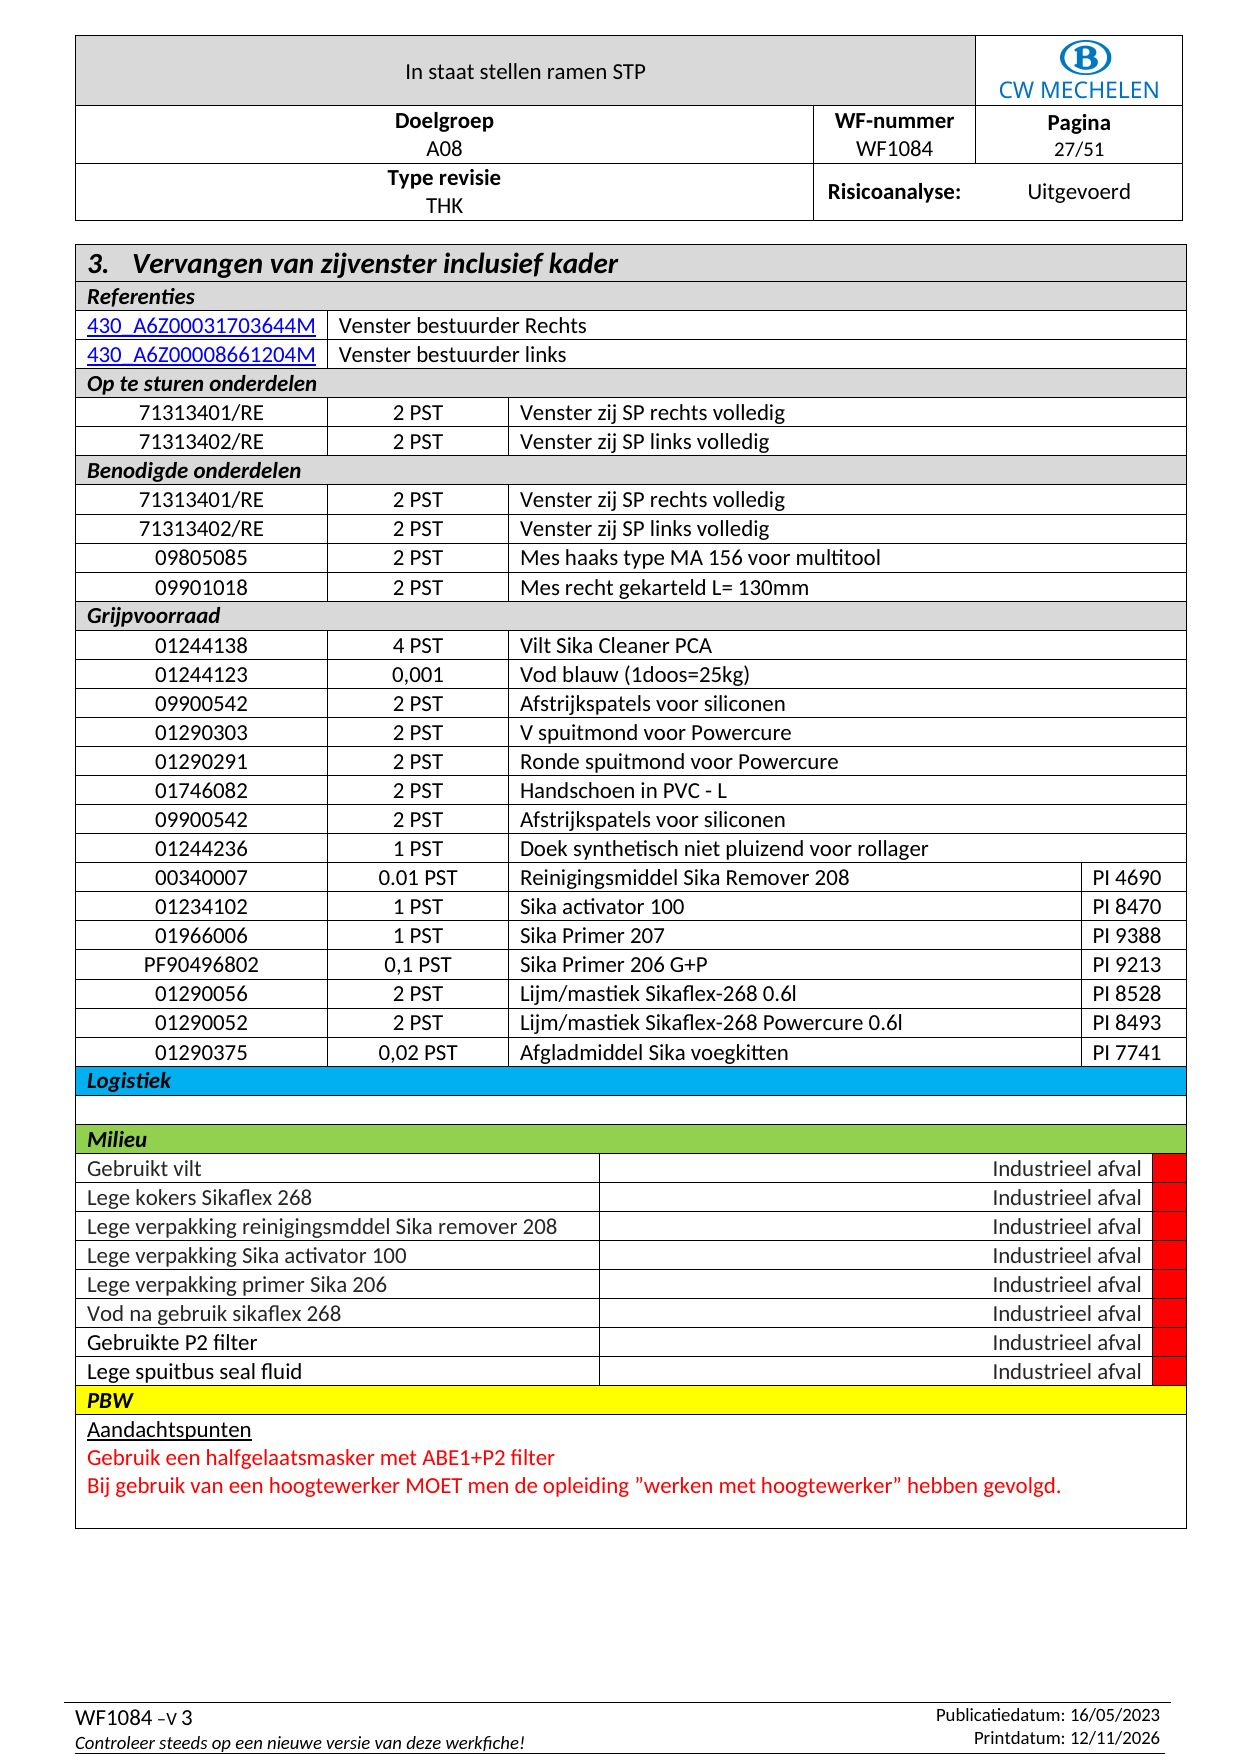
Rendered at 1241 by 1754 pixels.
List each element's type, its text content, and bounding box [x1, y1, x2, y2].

table_cell Venster zij SP links volledig [509, 427, 1186, 455]
table_cell 71313401/RE [76, 398, 327, 426]
table_cell Industrieel afval [600, 1357, 1152, 1385]
table_cell 2 PST [328, 980, 508, 1007]
table_cell 2 PST [328, 805, 508, 833]
table_cell Gebruikte P2 filter [76, 1328, 599, 1356]
table_cell Lege spuitbus seal fluid [76, 1357, 599, 1385]
table_cell Afgladmiddel Sika voegkitten [509, 1038, 1081, 1066]
table_cell 09900542 [76, 805, 327, 833]
table_cell PI 8470 [1082, 892, 1186, 920]
table_cell 09901018 [76, 573, 327, 601]
table_cell Lege verpakking primer Sika 206 [76, 1270, 599, 1298]
table_cell 2 PST [328, 689, 508, 717]
table_cell Referenties [76, 282, 1186, 310]
table_cell 2 PST [328, 776, 508, 804]
table_cell 01290052 [76, 1009, 327, 1037]
table_cell Sika Primer 207 [509, 921, 1081, 949]
table_cell 01966006 [76, 921, 327, 949]
table_header Vervangen van zijvenster inclusief kader [76, 245, 1186, 281]
table_cell 2 PST [328, 747, 508, 775]
table_cell 1 PST [328, 834, 508, 862]
table_cell 71313402/RE [76, 515, 327, 542]
table_cell 4 PST [328, 631, 508, 659]
table_cell 430_A6Z00031703644M [76, 311, 327, 339]
table_cell 2 PST [328, 485, 508, 513]
table_cell 0.01 PST [328, 863, 508, 891]
table_cell Ronde spuitmond voor Powercure [509, 747, 1186, 775]
table_cell PI 7741 [1082, 1038, 1186, 1066]
table_cell Venster bestuurder links [328, 340, 1186, 368]
table_cell PI 4690 [1082, 863, 1186, 891]
table_cell Mes haaks type MA 156 voor multitool [509, 544, 1186, 572]
table_cell 71313402/RE [76, 427, 327, 455]
table_cell 01234102 [76, 892, 327, 920]
table_cell 0,001 [328, 660, 508, 688]
table_cell Afstrijkspatels voor siliconen [509, 689, 1186, 717]
table_cell PI 8528 [1082, 980, 1186, 1007]
table_cell Industrieel afval [600, 1154, 1152, 1182]
table_cell Industrieel afval [600, 1299, 1152, 1327]
table_cell [1153, 1241, 1186, 1269]
table_cell Benodigde onderdelen [76, 456, 1186, 484]
table_cell Handschoen in PVC - L [509, 776, 1186, 804]
table_cell Mes recht gekarteld L= 130mm [509, 573, 1186, 601]
table_cell Lijm/mastiek Sikaflex-268 0.6l [509, 980, 1081, 1007]
table_cell [1153, 1357, 1186, 1385]
table_cell Lege verpakking Sika activator 100 [76, 1241, 599, 1269]
table_cell Afstrijkspatels voor siliconen [509, 805, 1186, 833]
table_cell Industrieel afval [600, 1328, 1152, 1356]
table_cell 01290056 [76, 980, 327, 1007]
table_cell Industrieel afval [600, 1183, 1152, 1211]
table_cell V spuitmond voor Powercure [509, 718, 1186, 746]
table_cell 01290303 [76, 718, 327, 746]
table_cell 01244123 [76, 660, 327, 688]
table_cell 0,02 PST [328, 1038, 508, 1066]
table_cell Sika Primer 206 G+P [509, 950, 1081, 978]
table_cell 09805085 [76, 544, 327, 572]
table_cell 0,1 PST [328, 950, 508, 978]
table_cell Lege kokers Sikaflex 268 [76, 1183, 599, 1211]
table_cell PI 8493 [1082, 1009, 1186, 1037]
table_cell 71313401/RE [76, 485, 327, 513]
table_cell PI 9213 [1082, 950, 1186, 978]
table_cell [1153, 1328, 1186, 1356]
table_cell 01244138 [76, 631, 327, 659]
table_cell 01746082 [76, 776, 327, 804]
table_cell 2 PST [328, 427, 508, 455]
table_cell [1153, 1212, 1186, 1240]
table_cell Op te sturen onderdelen [76, 369, 1186, 397]
table_cell [1153, 1299, 1186, 1327]
table_cell Vod na gebruik sikaflex 268 [76, 1299, 599, 1327]
table_cell [1153, 1183, 1186, 1211]
table_cell 2 PST [328, 398, 508, 426]
table_cell 01290375 [76, 1038, 327, 1066]
table_cell 09900542 [76, 689, 327, 717]
table_cell Grijpvoorraad [76, 602, 1186, 630]
table_cell Industrieel afval [600, 1270, 1152, 1298]
table_cell 01290291 [76, 747, 327, 775]
table_cell 1 PST [328, 892, 508, 920]
table_cell Industrieel afval [600, 1241, 1152, 1269]
table_cell Milieu [76, 1125, 1186, 1153]
table_cell Lijm/mastiek Sikaflex-268 Powercure 0.6l [509, 1009, 1081, 1037]
table_cell PBW [76, 1386, 1186, 1414]
picture [1060, 40, 1112, 75]
table_cell 430_A6Z00008661204M [76, 340, 327, 368]
table_cell Venster zij SP links volledig [509, 515, 1186, 542]
table_cell Logistiek [76, 1067, 1186, 1095]
table_cell Reinigingsmiddel Sika Remover 208 [509, 863, 1081, 891]
table_cell PI 9388 [1082, 921, 1186, 949]
table_cell Gebruikt vilt [76, 1154, 599, 1182]
table_cell 2 PST [328, 718, 508, 746]
table_cell [1153, 1154, 1186, 1182]
table_cell Sika activator 100 [509, 892, 1081, 920]
table_cell Aandachtspunten Gebruik een halfgelaatsmasker met ABE1+P2 filter Bij gebruik van een hoogtewerker MOET men de opleiding ”werken met hoogtewerker” hebben gevolgd. [76, 1415, 1186, 1527]
table_cell 2 PST [328, 573, 508, 601]
table_cell 1 PST [328, 921, 508, 949]
table_cell PF90496802 [76, 950, 327, 978]
table_cell Venster zij SP rechts volledig [509, 485, 1186, 513]
table_cell 2 PST [328, 544, 508, 572]
table_cell Vilt Sika Cleaner PCA [509, 631, 1186, 659]
table_cell Venster bestuurder Rechts [328, 311, 1186, 339]
table_cell Venster zij SP rechts volledig [509, 398, 1186, 426]
table_cell Doek synthetisch niet pluizend voor rollager [509, 834, 1186, 862]
table_cell 2 PST [328, 1009, 508, 1037]
table_cell 01244236 [76, 834, 327, 862]
table_cell 2 PST [328, 515, 508, 542]
table_cell Industrieel afval [600, 1212, 1152, 1240]
table_cell Lege verpakking reinigingsmddel Sika remover 208 [76, 1212, 599, 1240]
table_cell 00340007 [76, 863, 327, 891]
table_cell [1153, 1270, 1186, 1298]
table_cell [76, 1096, 1186, 1124]
table_cell Vod blauw (1doos=25kg) [509, 660, 1186, 688]
